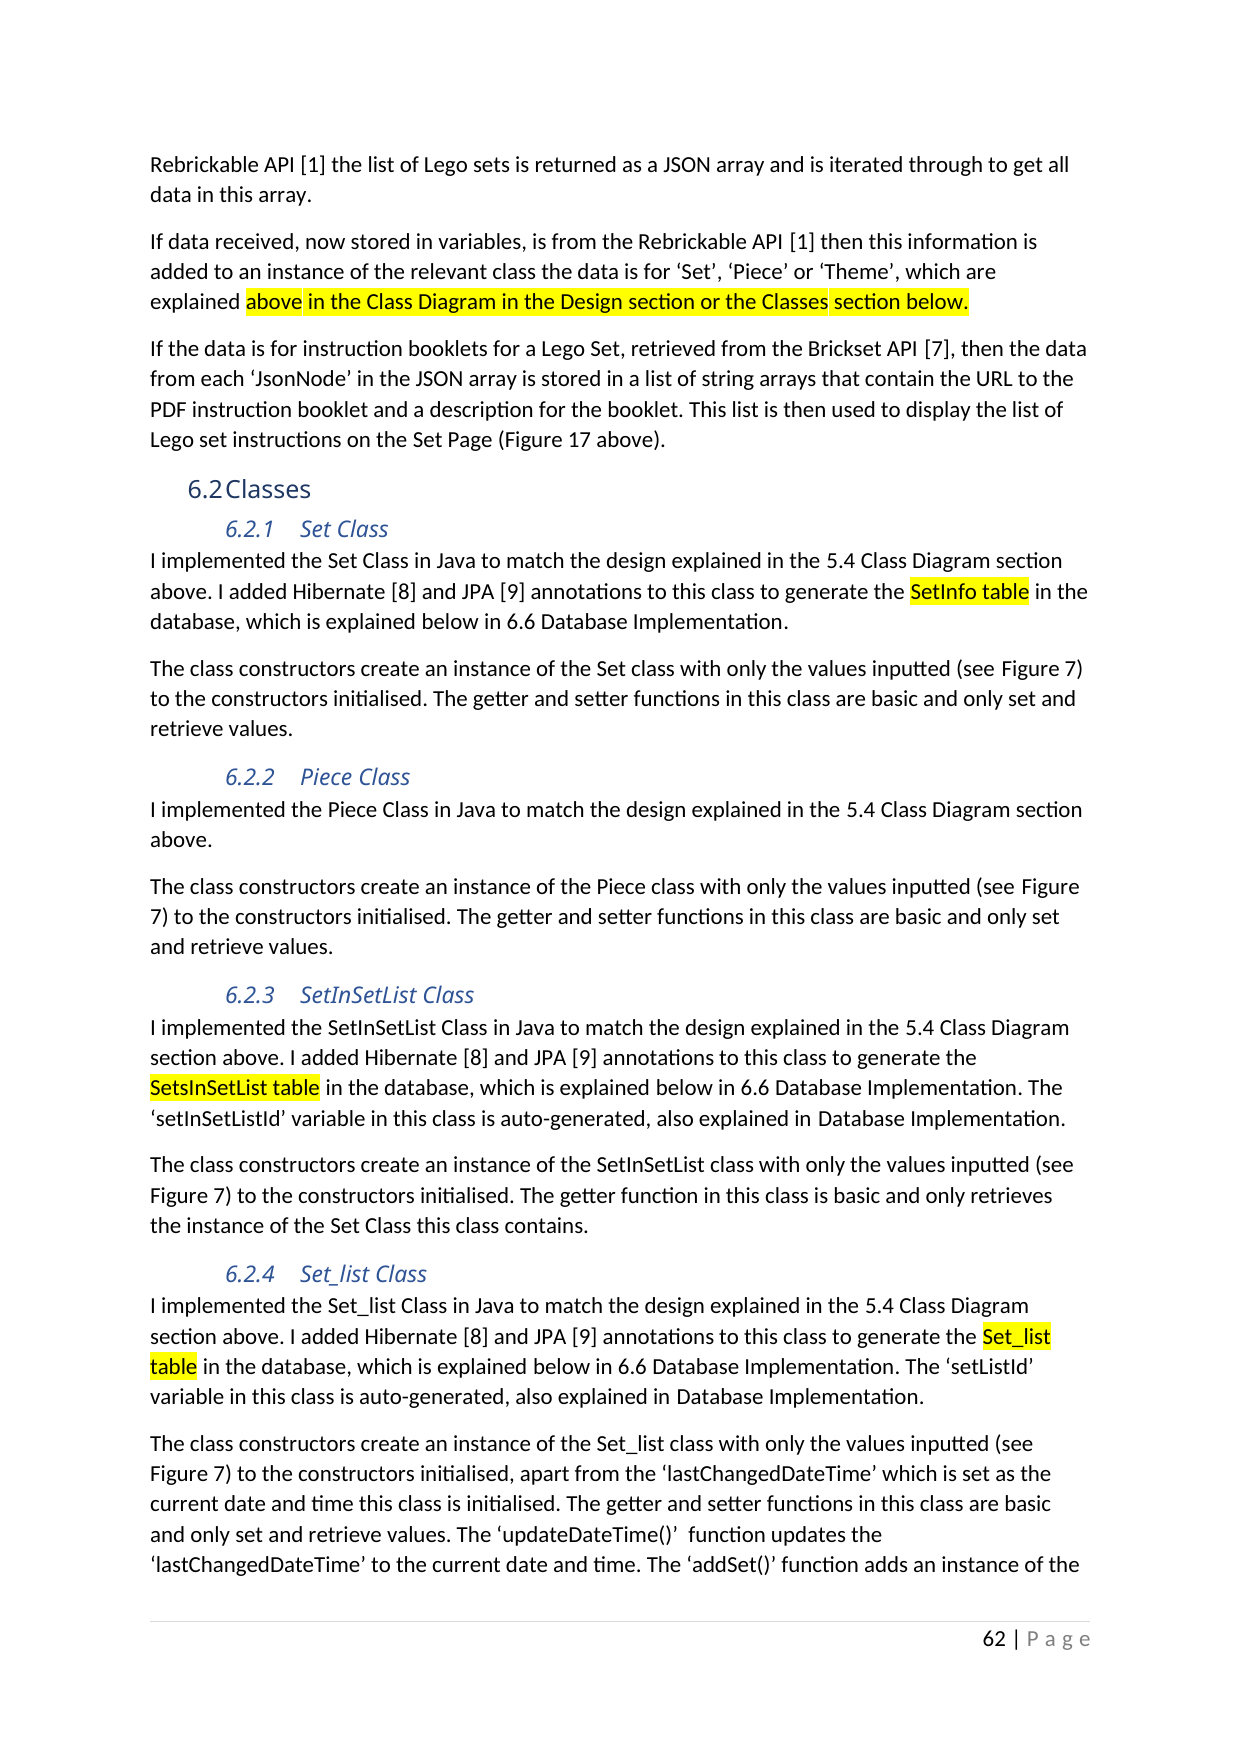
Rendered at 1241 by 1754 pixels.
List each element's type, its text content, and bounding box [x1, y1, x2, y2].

subtitle SetInSetList Class [225, 979, 1090, 1011]
subtitle Piece Class [225, 761, 1090, 792]
text If data received, now stored in variables, is from the Rebrickable API [1] then this information is added to an instance of the relevant class the data is for ‘Set’, ‘Piece’ or ‘Theme’, which are explained above in the Class Diagram in the Design section or the Classes section below. [150, 227, 1090, 316]
subtitle Set Class [225, 513, 1090, 544]
text I implemented the SetInSetList Class in Java to match the design explained in the 5.4 Class Diagram section above. I added Hibernate [8] and JPA [9] annotations to this class to generate the SetsInSetList table in the database, which is explained below in 6.6 Database Implementation. The ‘setInSetListId’ variable in this class is auto-generated, also explained in Database Implementation. [150, 1013, 1090, 1132]
subtitle Set_list Class [225, 1258, 1090, 1289]
text The class constructors create an instance of the Set class with only the values inputted (see Figure 7) to the constructors initialised. The getter and setter functions in this class are basic and only set and retrieve values. [150, 654, 1090, 742]
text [150, 1429, 1090, 1578]
subtitle Classes [187, 472, 1090, 506]
text I implemented the Set_list Class in Java to match the design explained in the 5.4 Class Diagram section above. I added Hibernate [8] and JPA [9] annotations to this class to generate the Set_list table in the database, which is explained below in 6.6 Database Implementation. The ‘setListId’ variable in this class is auto-generated, also explained in Database Implementation. [150, 1292, 1090, 1410]
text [150, 150, 1090, 208]
text I implemented the Piece Class in Java to match the design explained in the 5.4 Class Diagram section above. [150, 795, 1090, 853]
text The class constructors create an instance of the SetInSetList class with only the values inputted (see Figure 7) to the constructors initialised. The getter function in this class is basic and only retrieves the instance of the Set Class this class contains. [150, 1151, 1090, 1239]
text The class constructors create an instance of the Piece class with only the values inputted (see Figure 7) to the constructors initialised. The getter and setter functions in this class are basic and only set and retrieve values. [150, 872, 1090, 960]
text I implemented the Set Class in Java to match the design explained in the 5.4 Class Diagram section above. I added Hibernate [8] and JPA [9] annotations to this class to generate the SetInfo table in the database, which is explained below in 6.6 Database Implementation. [150, 547, 1090, 635]
text If the data is for instruction booklets for a Lego Set, retrieved from the Brickset API [7], then the data from each ‘JsonNode’ in the JSON array is stored in a list of string arrays that contain the URL to the PDF instruction booklet and a description for the booklet. This list is then used to display the list of Lego set instructions on the Set Page (Figure 17 above). [150, 334, 1090, 453]
